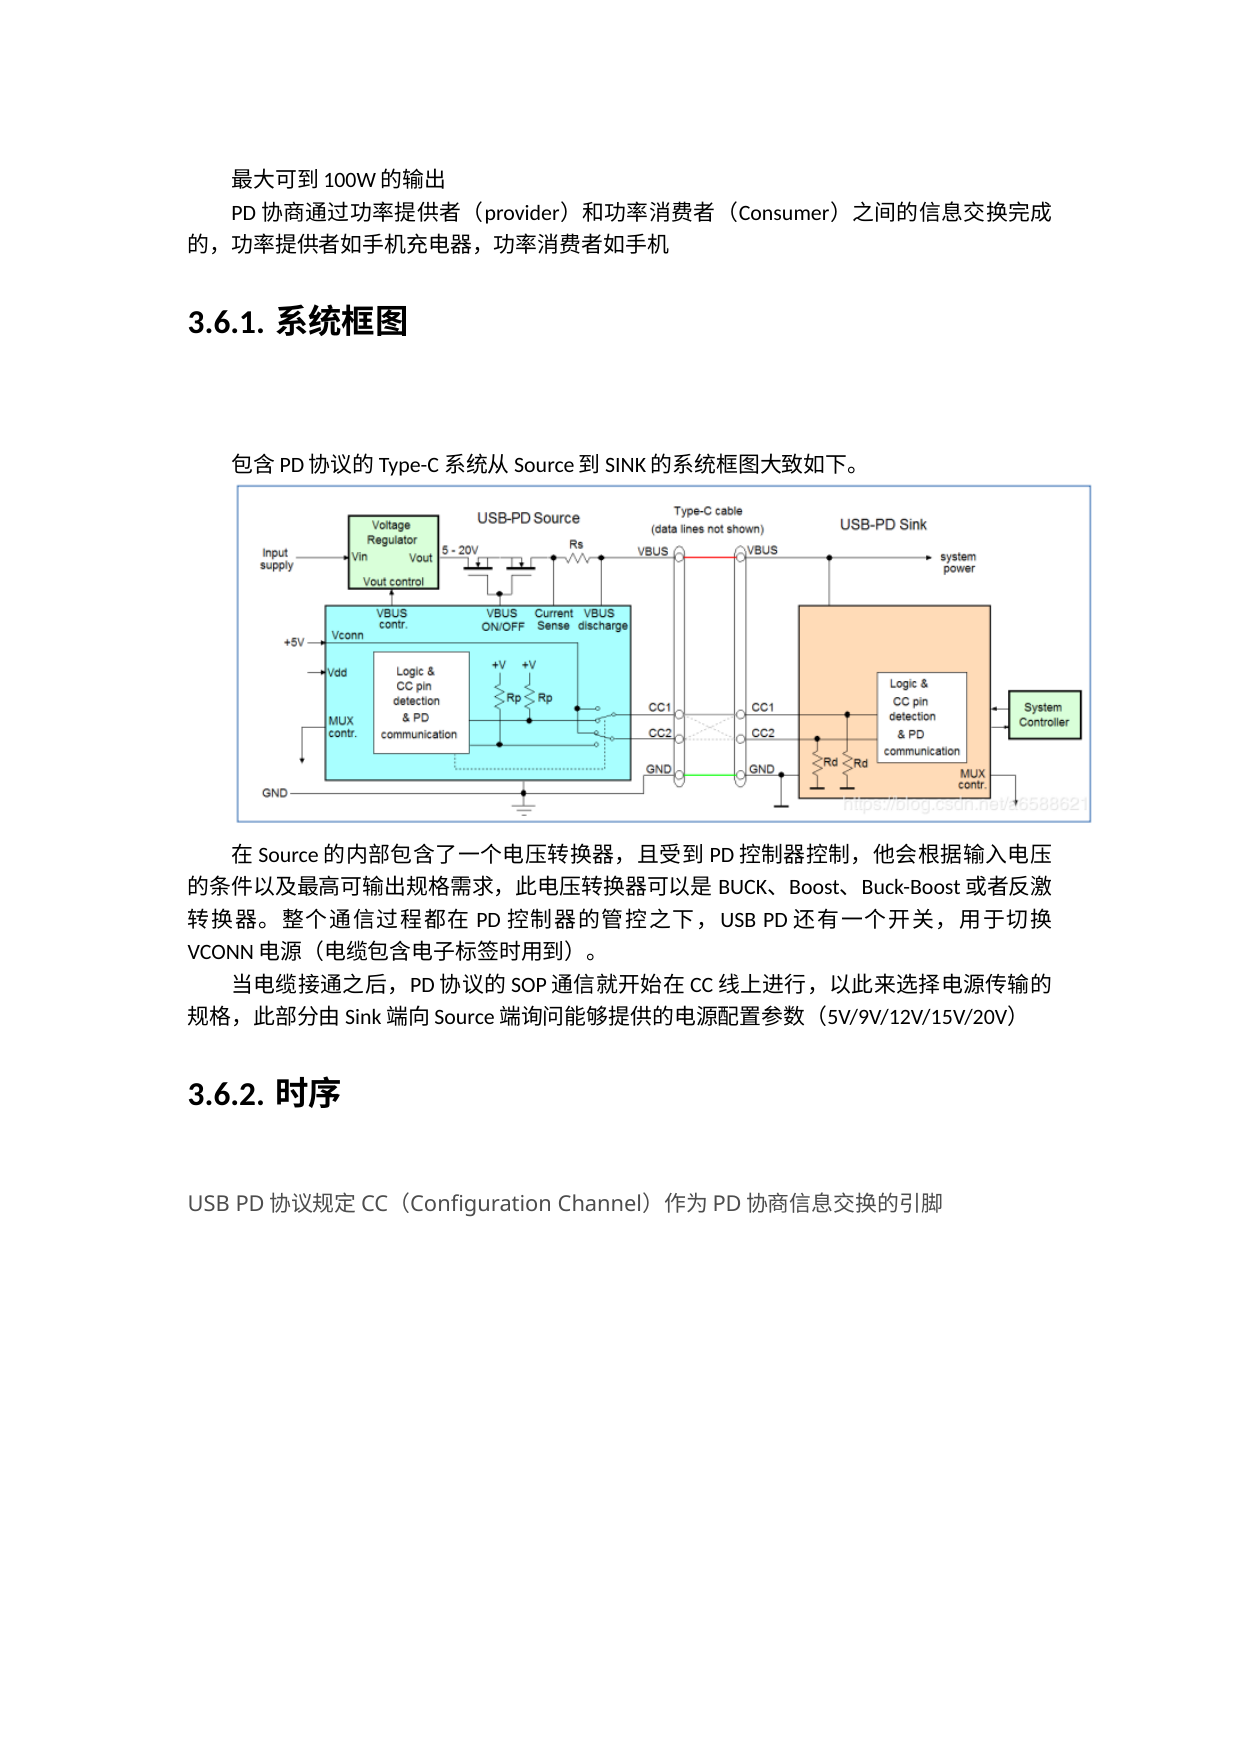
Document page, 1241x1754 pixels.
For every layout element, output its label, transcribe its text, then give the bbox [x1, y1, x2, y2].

subtitle 系统框图 [187, 287, 1053, 352]
picture [231, 478, 1097, 825]
subtitle 时序 [187, 1058, 1053, 1123]
text USB PD协议规定CC（Configuration Channel）作为PD协商信息交换的引脚 [746, 1186, 1053, 1218]
text 最大可到100W的输出 [187, 162, 1053, 194]
text 当电缆接通之后，PD协议的SOP通信就开始在CC线上进行，以此来选择电源传输的规格，此部分由Sink端向Source端询问能够提供的电源配置参数（5V/9V/12V/15V/20V） [187, 966, 1053, 1031]
text 在Source的内部包含了一个电压转换器，且受到PD控制器控制，他会根据输入电压的条件以及最高可输出规格需求，此电压转换器可以是BUCK、Boost、Buck-Boost或者反激转换器。整个通信过程都在PD控制器的管控之下，USB PD还有一个开关，用于切换VCONN电源（电缆包含电子标签时用到）。 [187, 836, 1053, 966]
text 包含PD协议的Type-C 系统从Source到SINK的系统框图大致如下。 [187, 446, 1053, 479]
text PD协商通过功率提供者（provider）和功率消费者（Consumer）之间的信息交换完成的，功率提供者如手机充电器，功率消费者如手机 [187, 194, 1053, 259]
